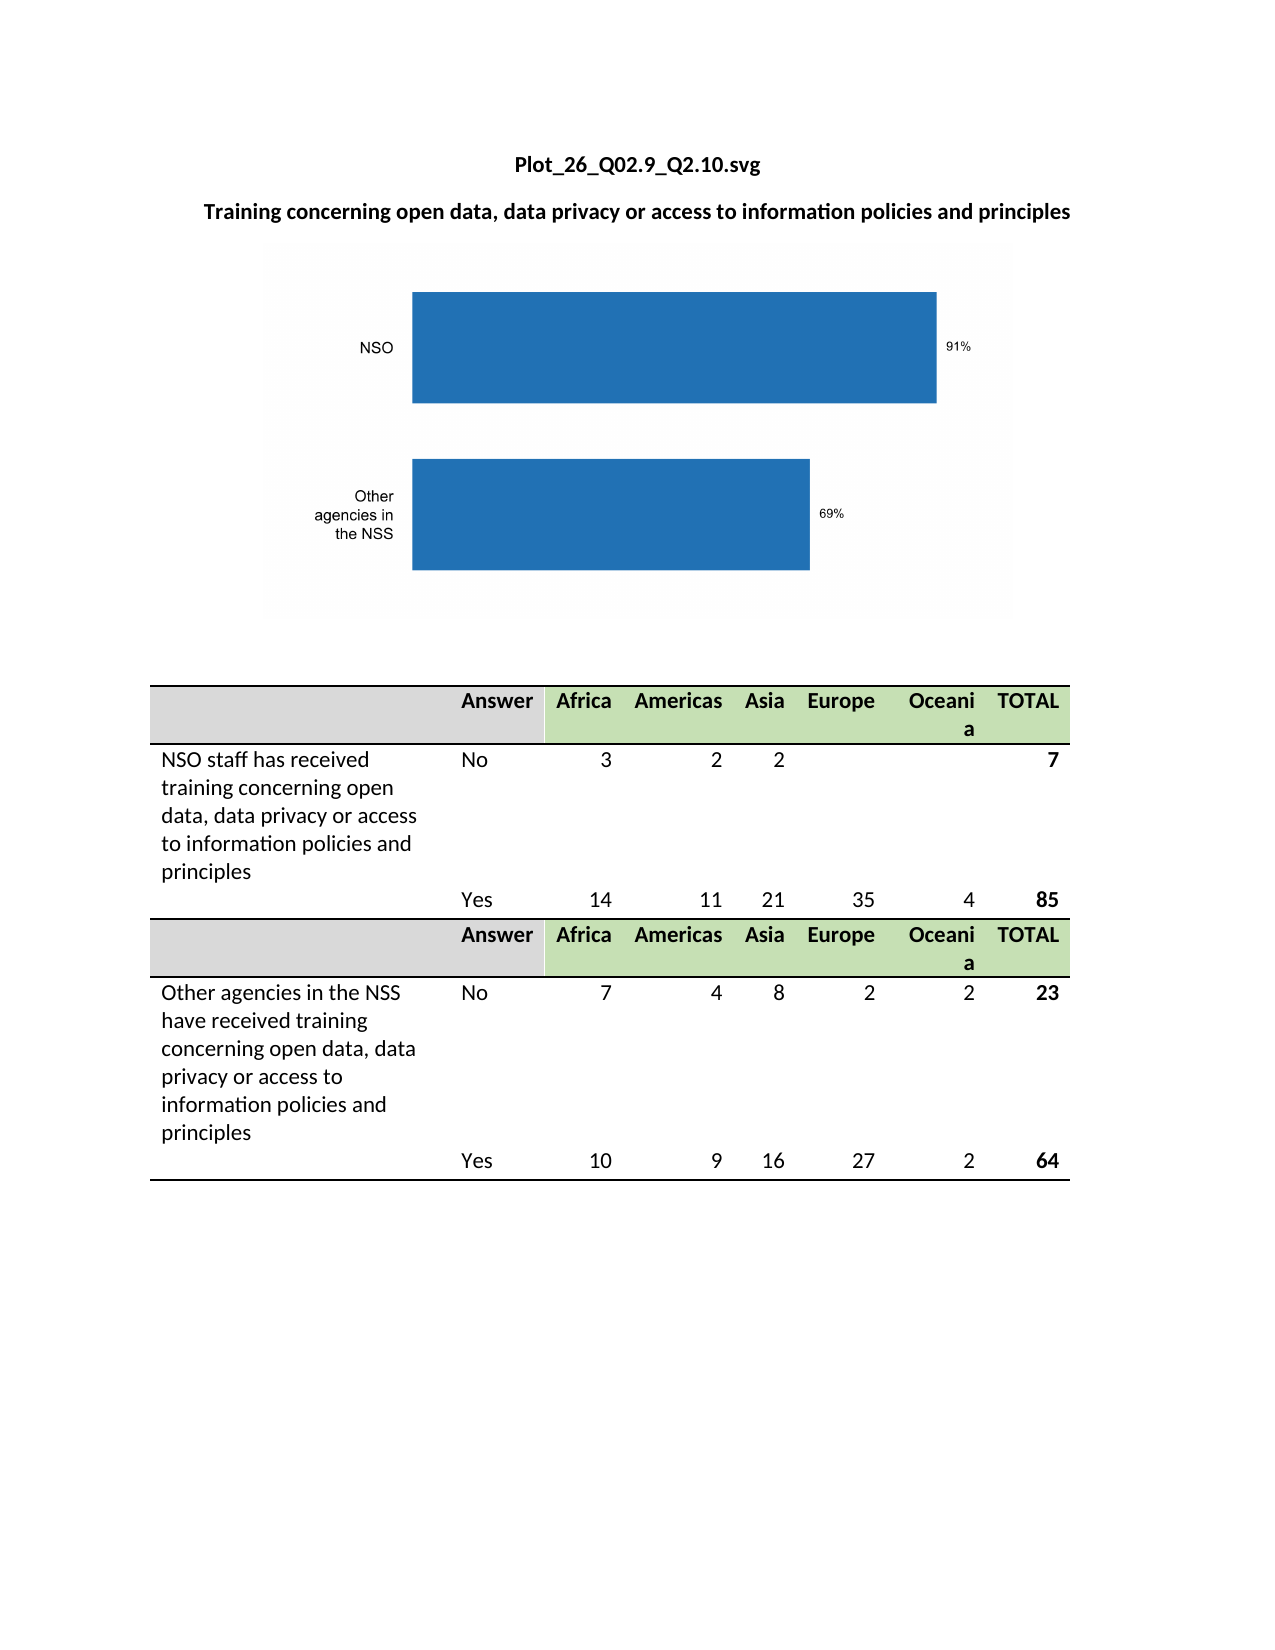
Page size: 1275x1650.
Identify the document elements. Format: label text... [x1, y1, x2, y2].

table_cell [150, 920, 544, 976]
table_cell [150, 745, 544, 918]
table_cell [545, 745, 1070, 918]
picture [262, 243, 1013, 619]
text Training concerning open data, data privacy or access to information policies and principles [150, 197, 1125, 225]
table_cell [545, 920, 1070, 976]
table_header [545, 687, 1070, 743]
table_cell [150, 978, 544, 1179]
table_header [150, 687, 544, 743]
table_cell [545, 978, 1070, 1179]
text Plot_26_Q02.9_Q2.10.svg [150, 150, 1125, 178]
